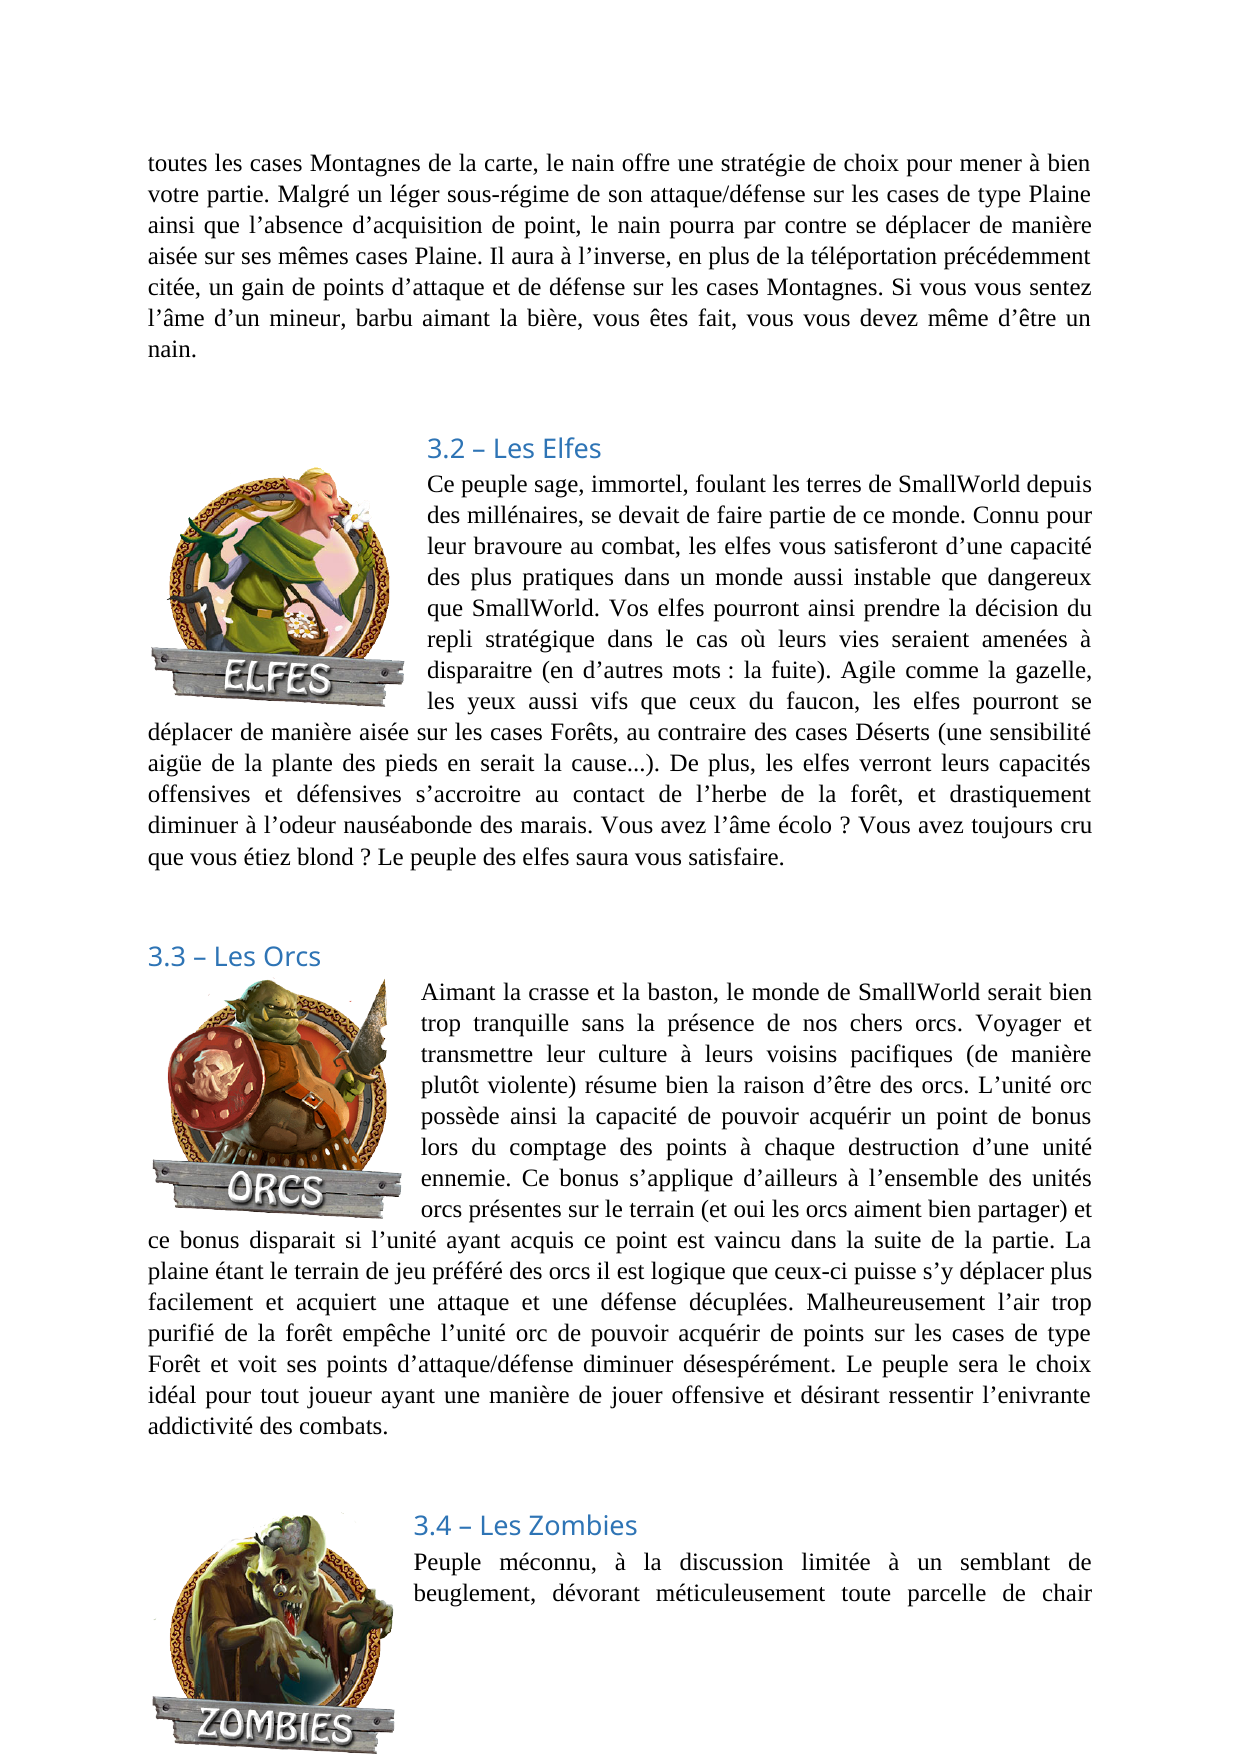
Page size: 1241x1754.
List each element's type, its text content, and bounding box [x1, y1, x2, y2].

picture [148, 977, 402, 1219]
subtitle 3.4 – Les Zombies [148, 1507, 1093, 1544]
text Ce peuple sage, immortel, foulant les terres de SmallWorld depuis des millénaires, se devait de faire partie de ce monde. Connu pour leur bravoure au combat, les elfes vous satisferont d’une capacité des plus pratiques dans un monde aussi instable que dangereux que SmallWorld. Vos elfes pourront ainsi prendre la décision du repli stratégique dans le cas où leurs vies seraient amenées à disparaitre (en d’autres mots : la fuite). Agile comme la gazelle, les yeux aussi vifs que ceux du faucon, les elfes pourront se déplacer de manière aisée sur les cases Forêts, au contraire des cases Déserts (une sensibilité aigüe de la plante des pieds en serait la cause...). De plus, les elfes verront leurs capacités offensives et défensives s’accroitre au contact de l’herbe de la forêt, et drastiquement diminuer à l’odeur nauséabonde des marais. Vous avez l’âme écolo ? Vous avez toujours cru que vous étiez blond ? Le peuple des elfes saura vous satisfaire. [148, 469, 1093, 870]
picture [147, 464, 409, 707]
picture [148, 1511, 395, 1754]
text Aimant la crasse et la baston, le monde de SmallWorld serait bien trop tranquille sans la présence de nos chers orcs. Voyager et transmettre leur culture à leurs voisins pacifiques (de manière plutôt violente) résume bien la raison d’être des orcs. L’unité orc possède ainsi la capacité de pouvoir acquérir un point de bonus lors du comptage des points à chaque destruction d’une unité ennemie. Ce bonus s’applique d’ailleurs à l’ensemble des unités orcs présentes sur le terrain (et oui les orcs aiment bien partager) et ce bonus disparait si l’unité ayant acquis ce point est vaincu dans la suite de la partie. La plaine étant le terrain de jeu préféré des orcs il est logique que ceux-ci puisse s’y déplacer plus facilement et acquiert une attaque et une défense décuplées. Malheureusement l’air trop purifié de la forêt empêche l’unité orc de pouvoir acquérir de points sur les cases de type Forêt et voit ses points d’attaque/défense diminuer désespérément. Le peuple sera le choix idéal pour tout joueur ayant une manière de jouer offensive et désirant ressentir l’enivrante addictivité des combats. [148, 977, 1093, 1440]
subtitle 3.3 – Les Orcs [148, 937, 1093, 974]
subtitle 3.2 – Les Elfes [148, 429, 1093, 466]
